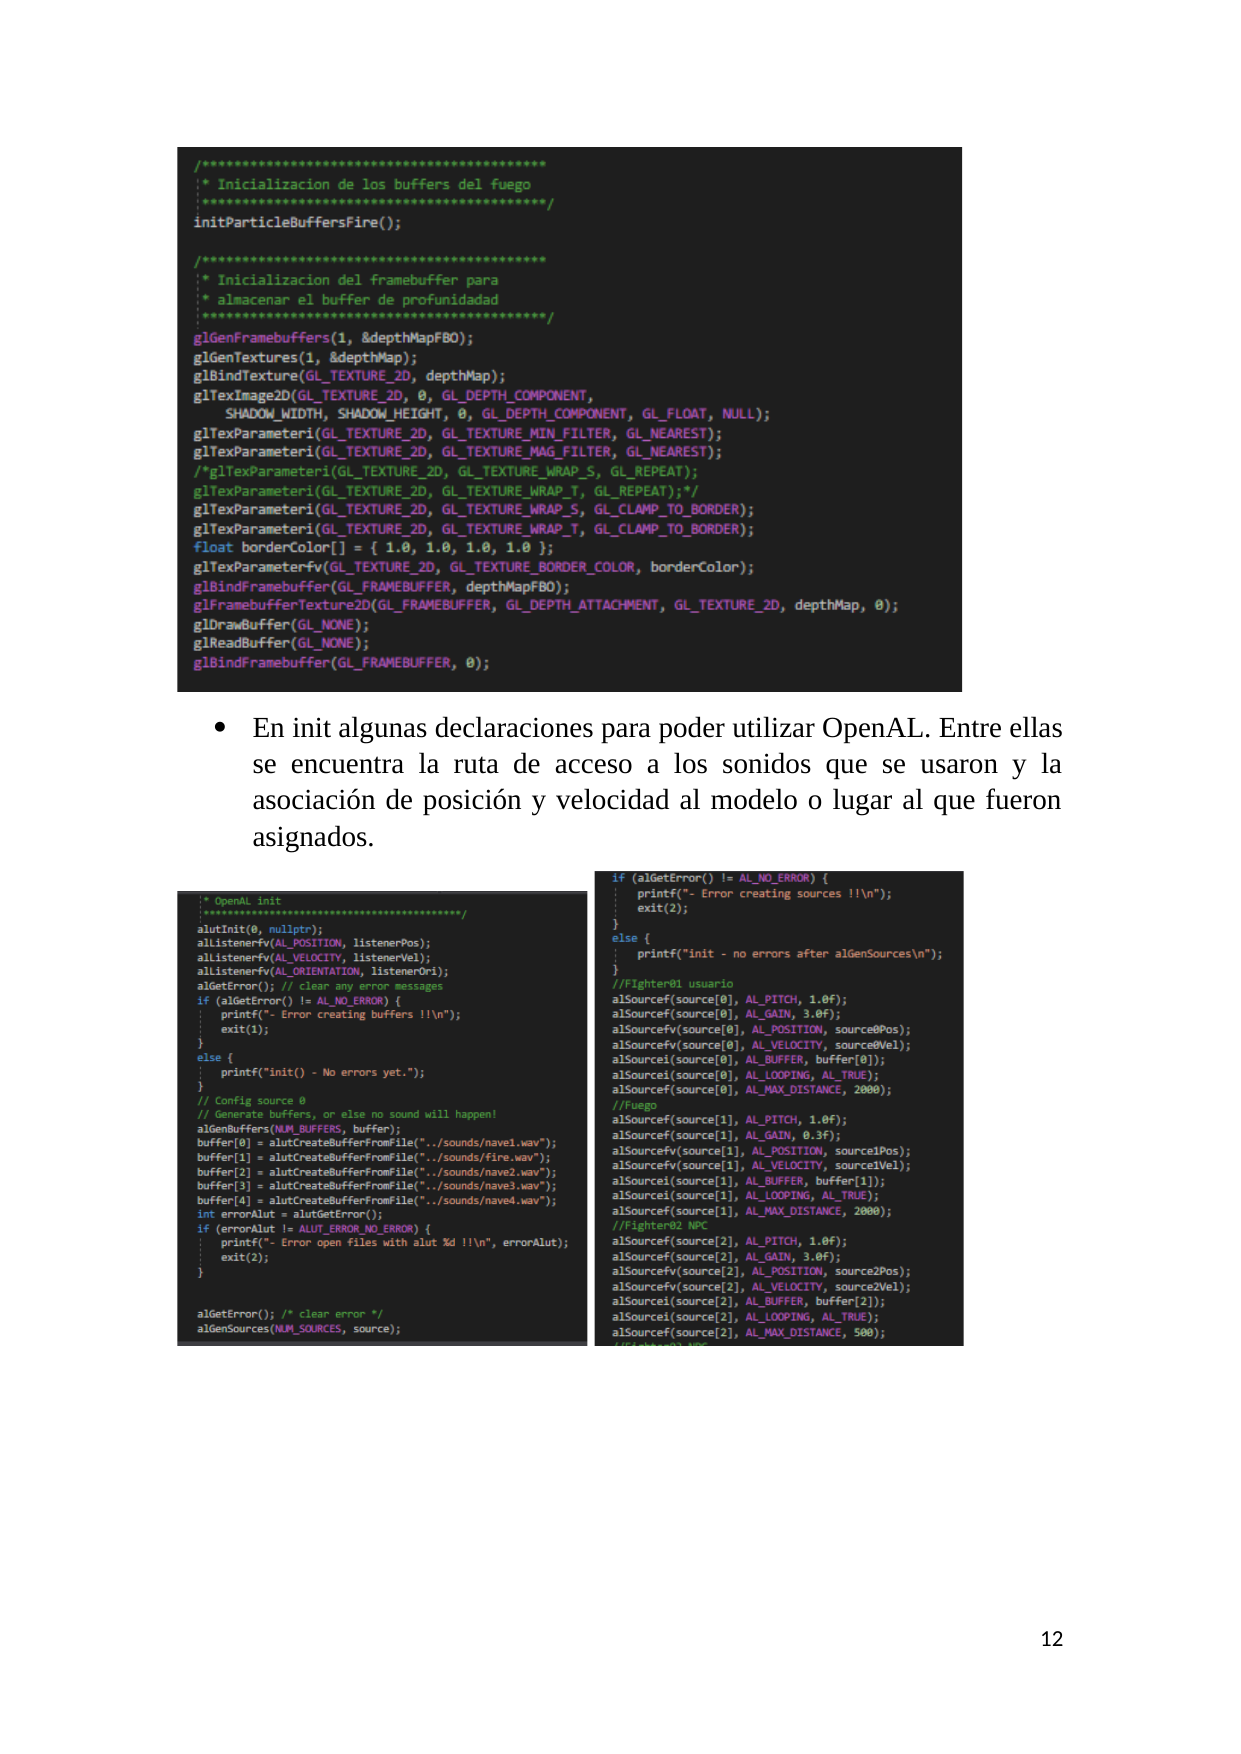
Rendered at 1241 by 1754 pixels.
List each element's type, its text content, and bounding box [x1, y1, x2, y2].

picture [177, 891, 588, 1346]
picture [594, 871, 964, 1346]
list En init algunas declaraciones para poder utilizar OpenAL. Entre ellas se encuentra la ruta de acceso a los sonidos que se usaron y la asociación de posición y velocidad al modelo o lugar al que fueron asignados. [215, 710, 1063, 852]
picture [177, 147, 963, 692]
